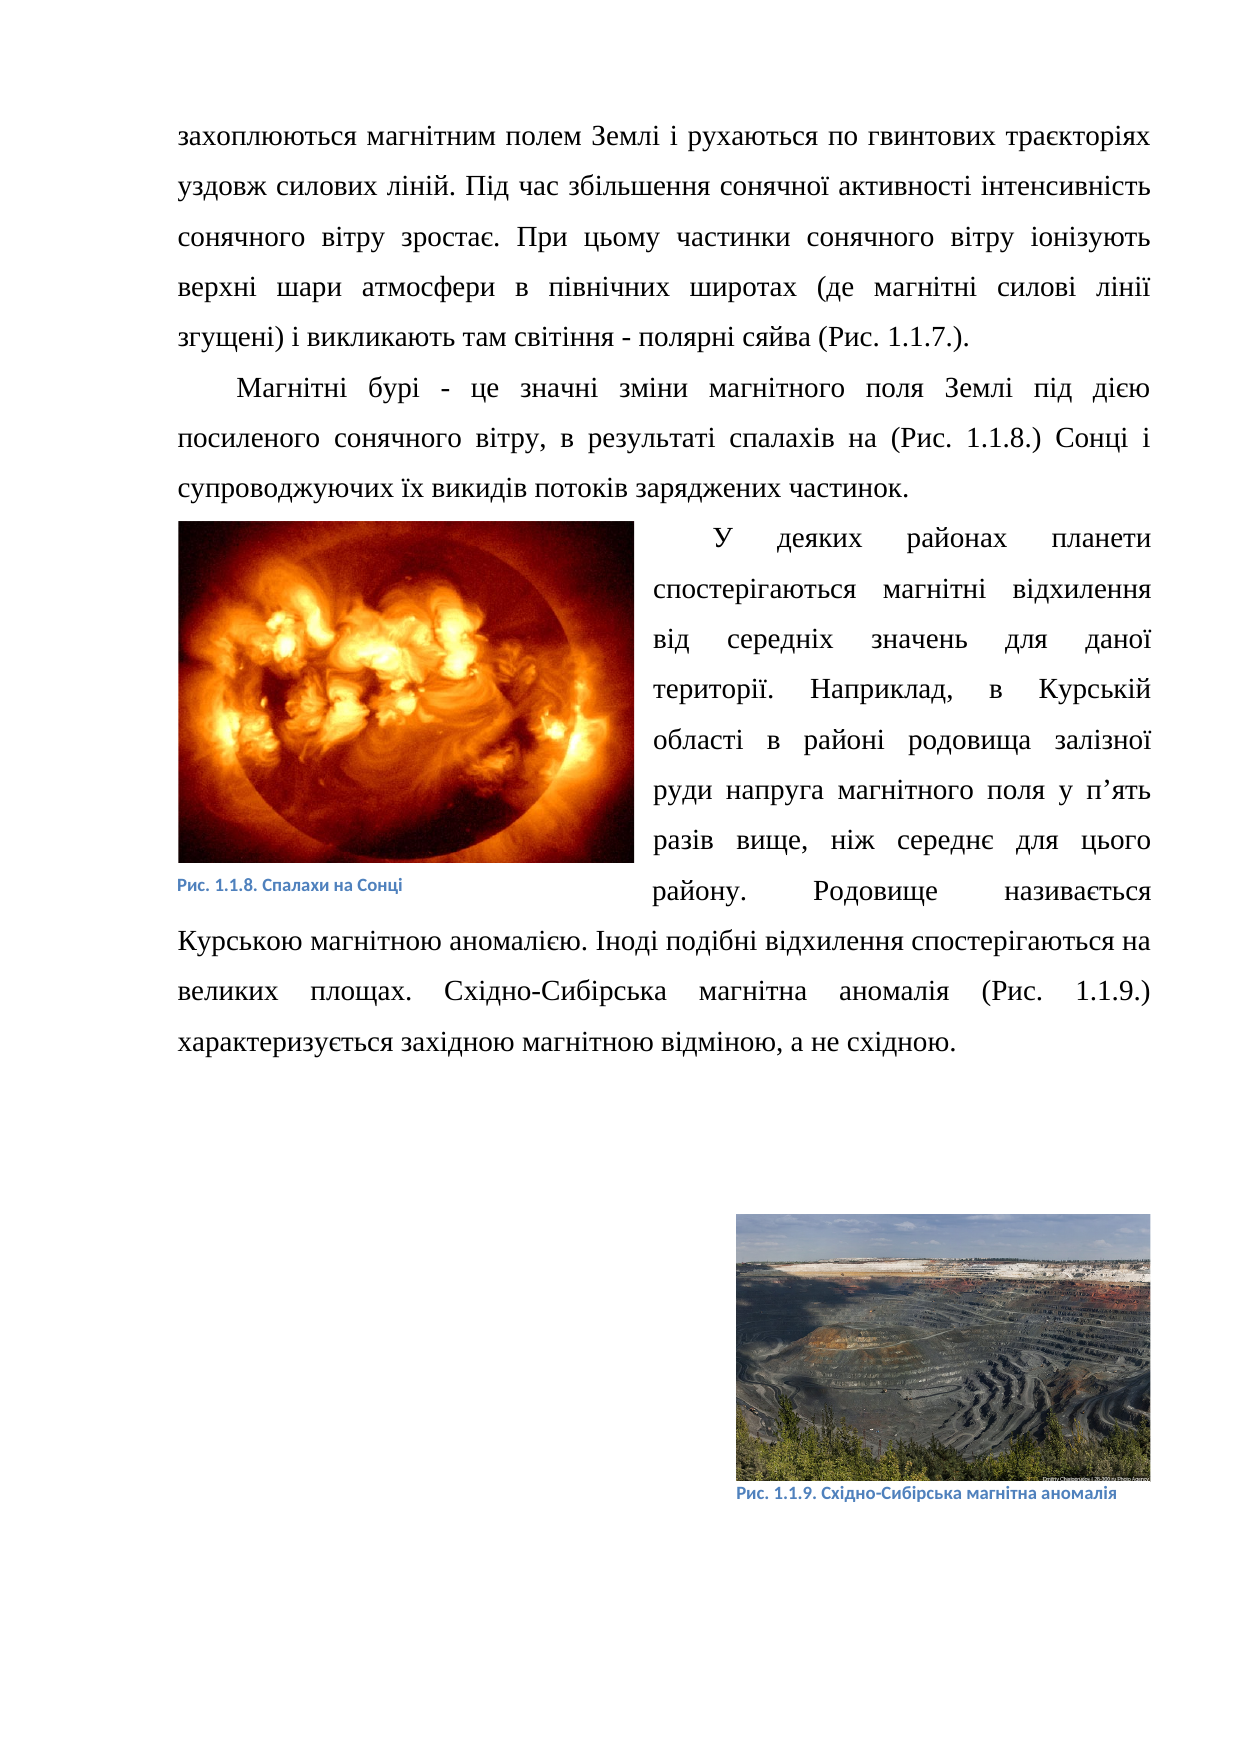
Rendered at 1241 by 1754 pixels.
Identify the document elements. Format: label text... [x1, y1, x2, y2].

text Магнітні бурі - це значні зміни магнітного поля Землі під дією посиленого сонячного вітру, в результаті спалахів на (Рис. 1.1.8.) Сонці і супроводжуючих їх викидів потоків заряджених частинок. [177, 370, 1152, 504]
picture [736, 1214, 1151, 1481]
picture [177, 521, 634, 862]
